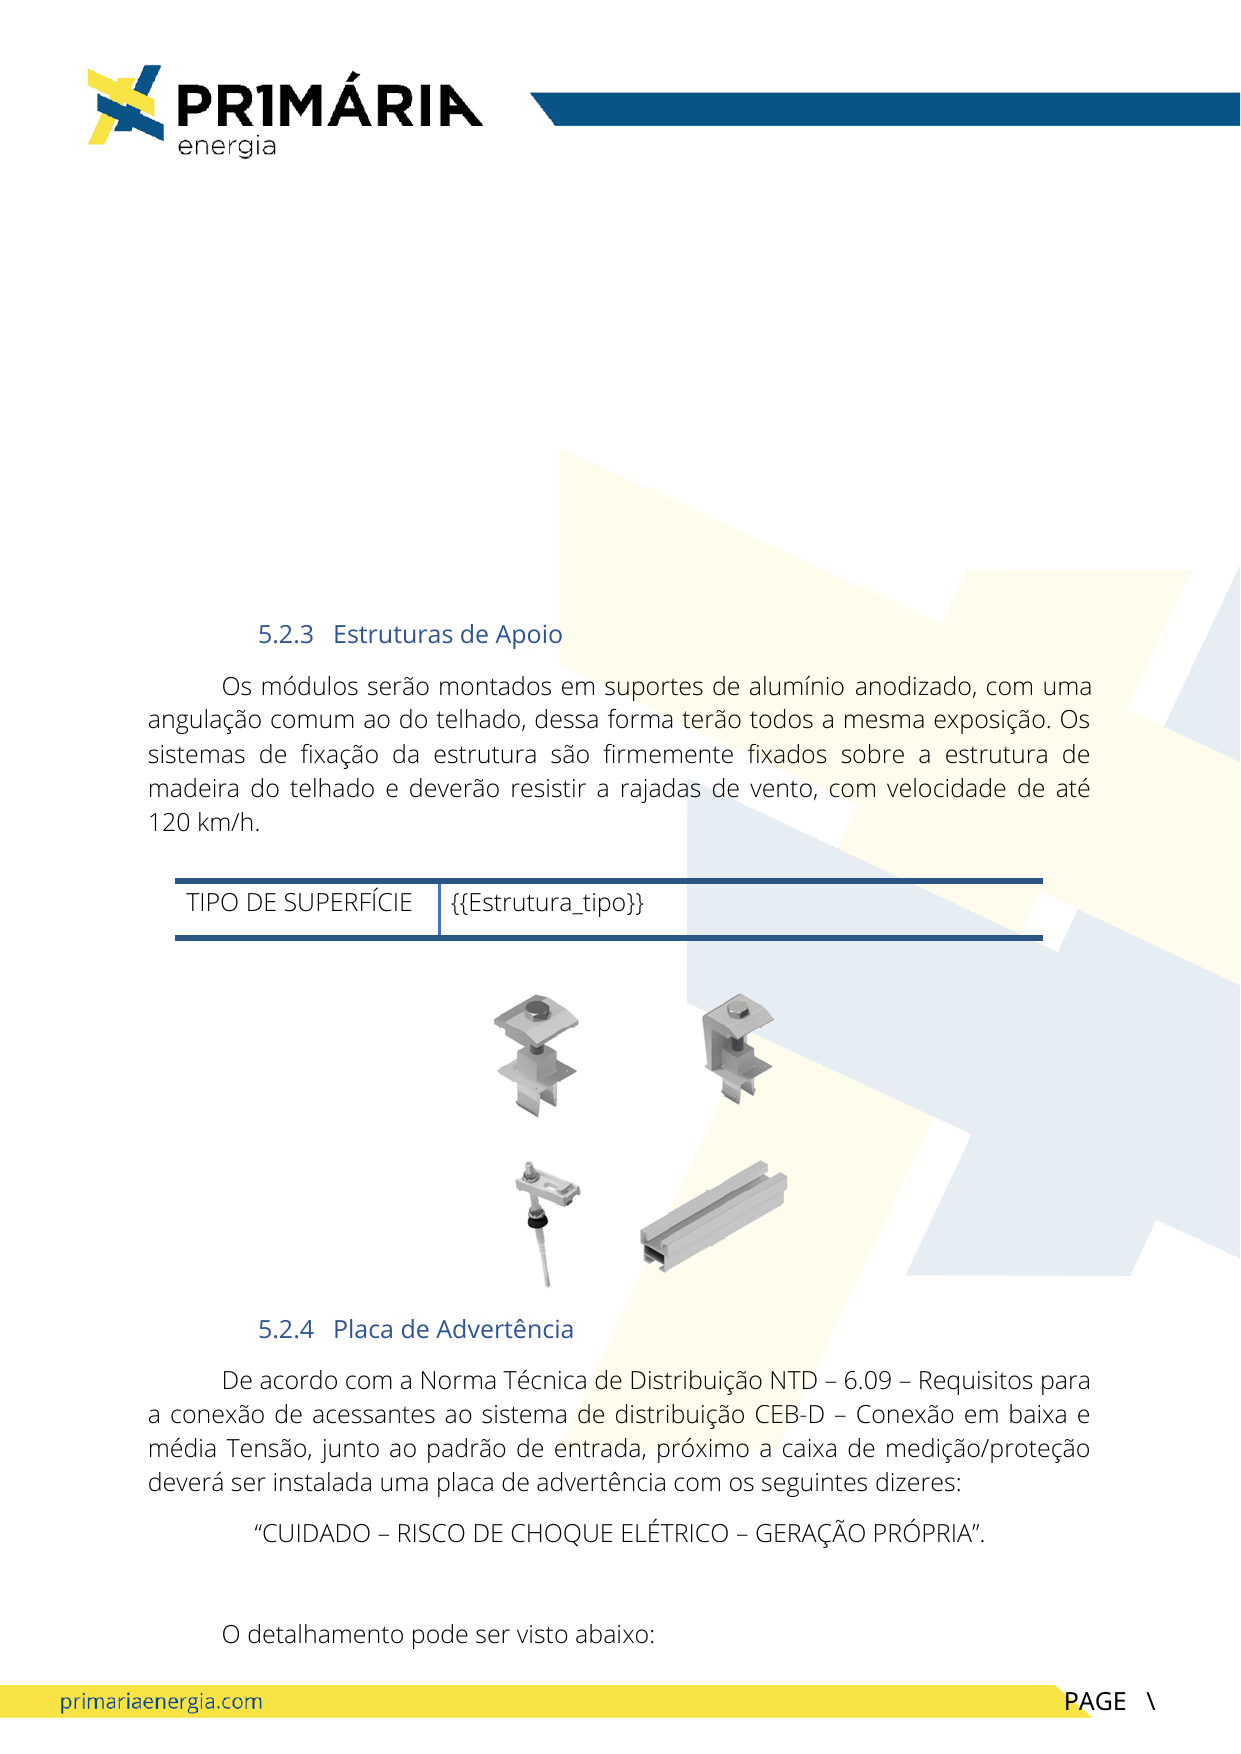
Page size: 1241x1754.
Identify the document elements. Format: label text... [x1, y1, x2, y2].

table_header {{Estrutura_tipo}} [441, 884, 1043, 935]
text Os módulos serão montados em suportes de alumínio anodizado, com uma angulação comum ao do telhado, dessa forma terão todos a mesma exposição. Os sistemas de fixação da estrutura são firmemente fixados sobre a estrutura de madeira do telhado e deverão resistir a rajadas de vento, com velocidade de até 120 km/h. [148, 668, 1092, 838]
text O detalhamento pode ser visto abaixo: [148, 1617, 1092, 1651]
picture [0, 0, 1241, 1754]
subtitle Placa de Advertência [258, 1312, 1092, 1346]
text “CUIDADO – RISCO DE CHOQUE ELÉTRICO – GERAÇÃO PRÓPRIA”. [148, 1516, 1092, 1550]
table_header TIPO DE SUPERFÍCIE [175, 884, 438, 935]
subtitle Estruturas de Apoio [258, 617, 1092, 651]
text De acordo com a Norma Técnica de Distribuição NTD – 6.09 – Requisitos para a conexão de acessantes ao sistema de distribuição CEB-D – Conexão em baixa e média Tensão, junto ao padrão de entrada, próximo a caixa de medição/proteção deverá ser instalada uma placa de advertência com os seguintes dizeres: [148, 1363, 1092, 1499]
